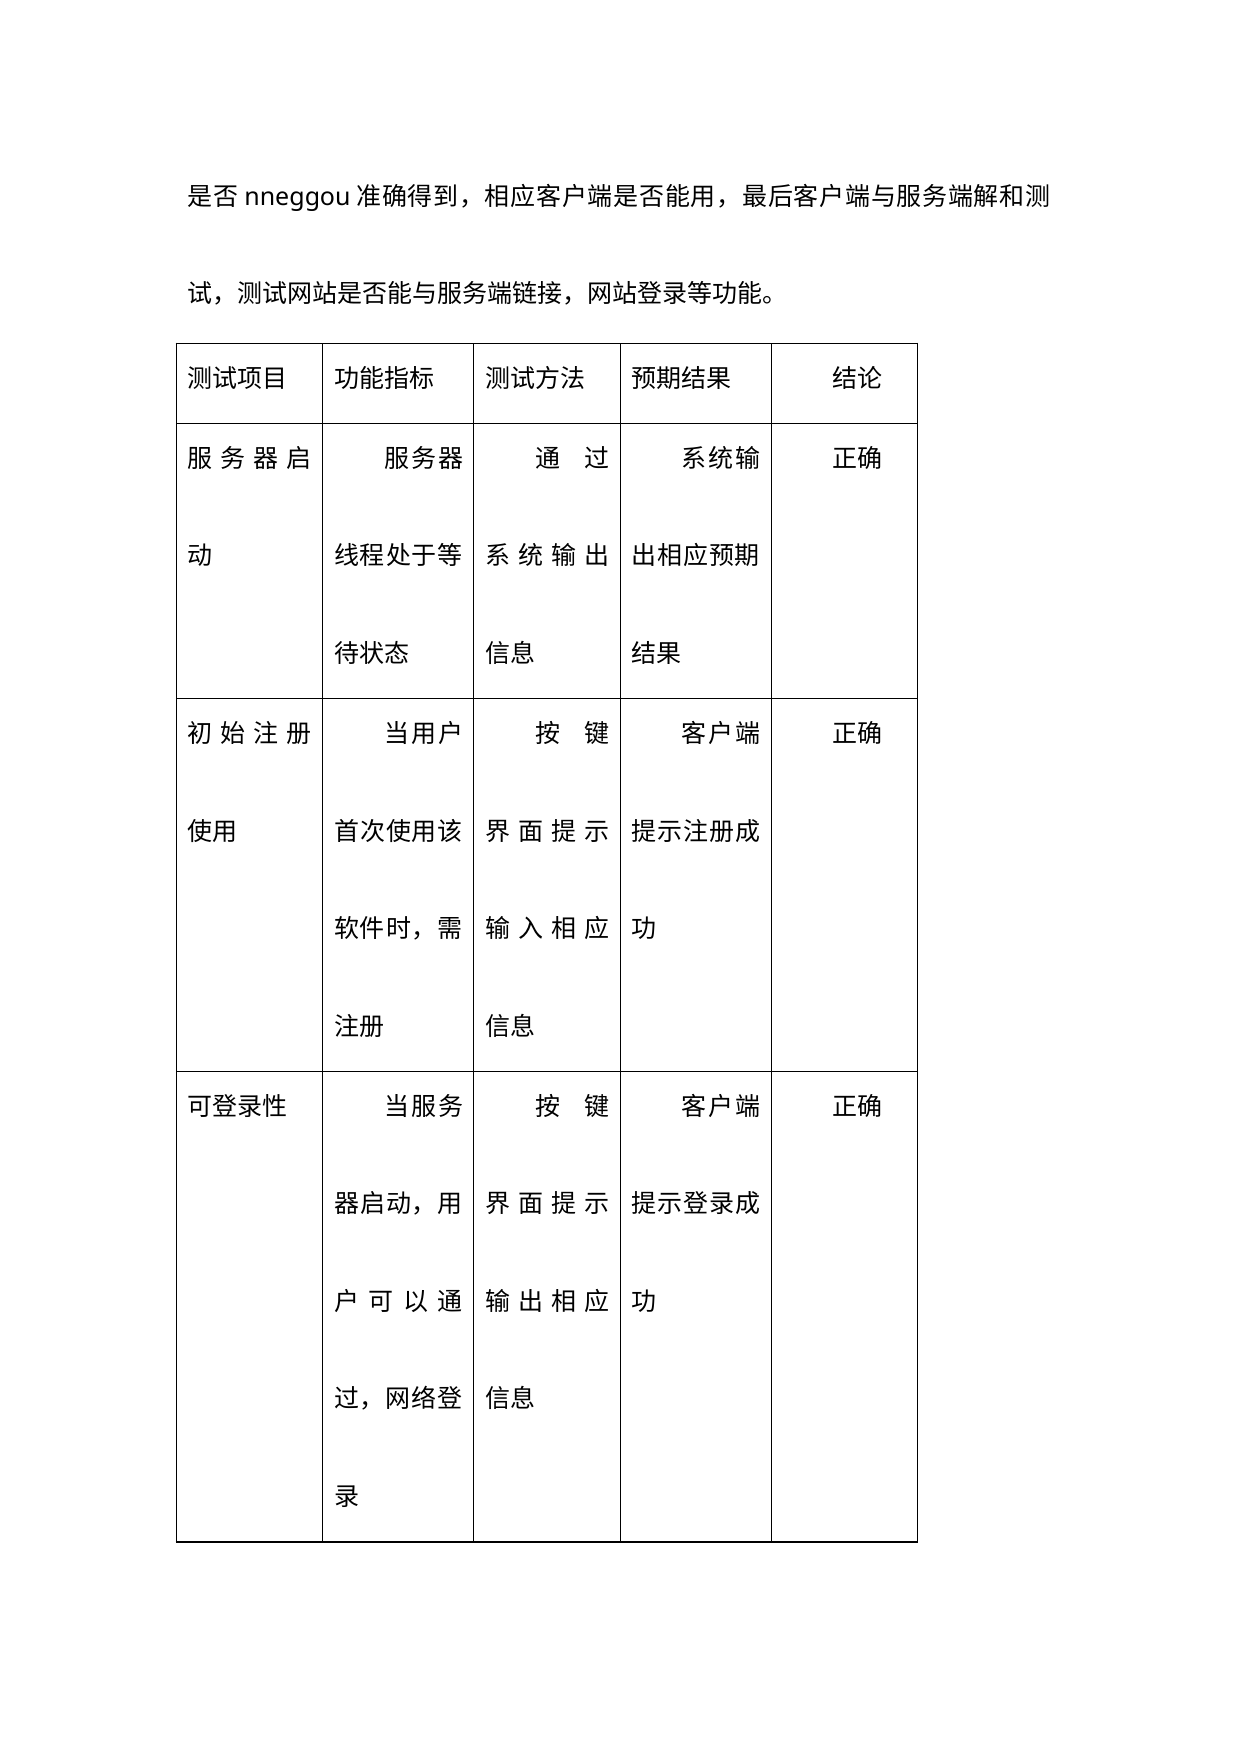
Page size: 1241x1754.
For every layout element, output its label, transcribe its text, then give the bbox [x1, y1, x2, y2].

table_cell 按键界面提示输出相应信息 [474, 1072, 620, 1541]
table_cell 按键界面提示输入相应信息 [474, 699, 620, 1071]
table_header 测试项目 [177, 344, 322, 423]
table_cell 通过系统输出信息 [474, 424, 620, 698]
table_cell 系统输出相应预期结果 [621, 424, 771, 698]
table_cell 正确 [772, 1072, 917, 1541]
table_cell 正确 [772, 424, 917, 698]
table_cell 可登录性 [177, 1072, 322, 1541]
table_cell 正确 [772, 699, 917, 1071]
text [187, 162, 1053, 324]
table_cell 当服务器启动，用户可以通过，网络登录 [323, 1072, 473, 1541]
table_header 预期结果 [621, 344, 771, 423]
table_cell 服务器启动 [177, 424, 322, 698]
table_cell 初始注册使用 [177, 699, 322, 1071]
table_header 结论 [772, 344, 917, 423]
table_cell 客户端提示登录成功 [621, 1072, 771, 1541]
table_cell 服务器线程处于等待状态 [323, 424, 473, 698]
table_header 测试方法 [474, 344, 620, 423]
table_cell 客户端提示注册成功 [621, 699, 771, 1071]
table_cell 当用户首次使用该软件时，需注册 [323, 699, 473, 1071]
table_header 功能指标 [323, 344, 473, 423]
